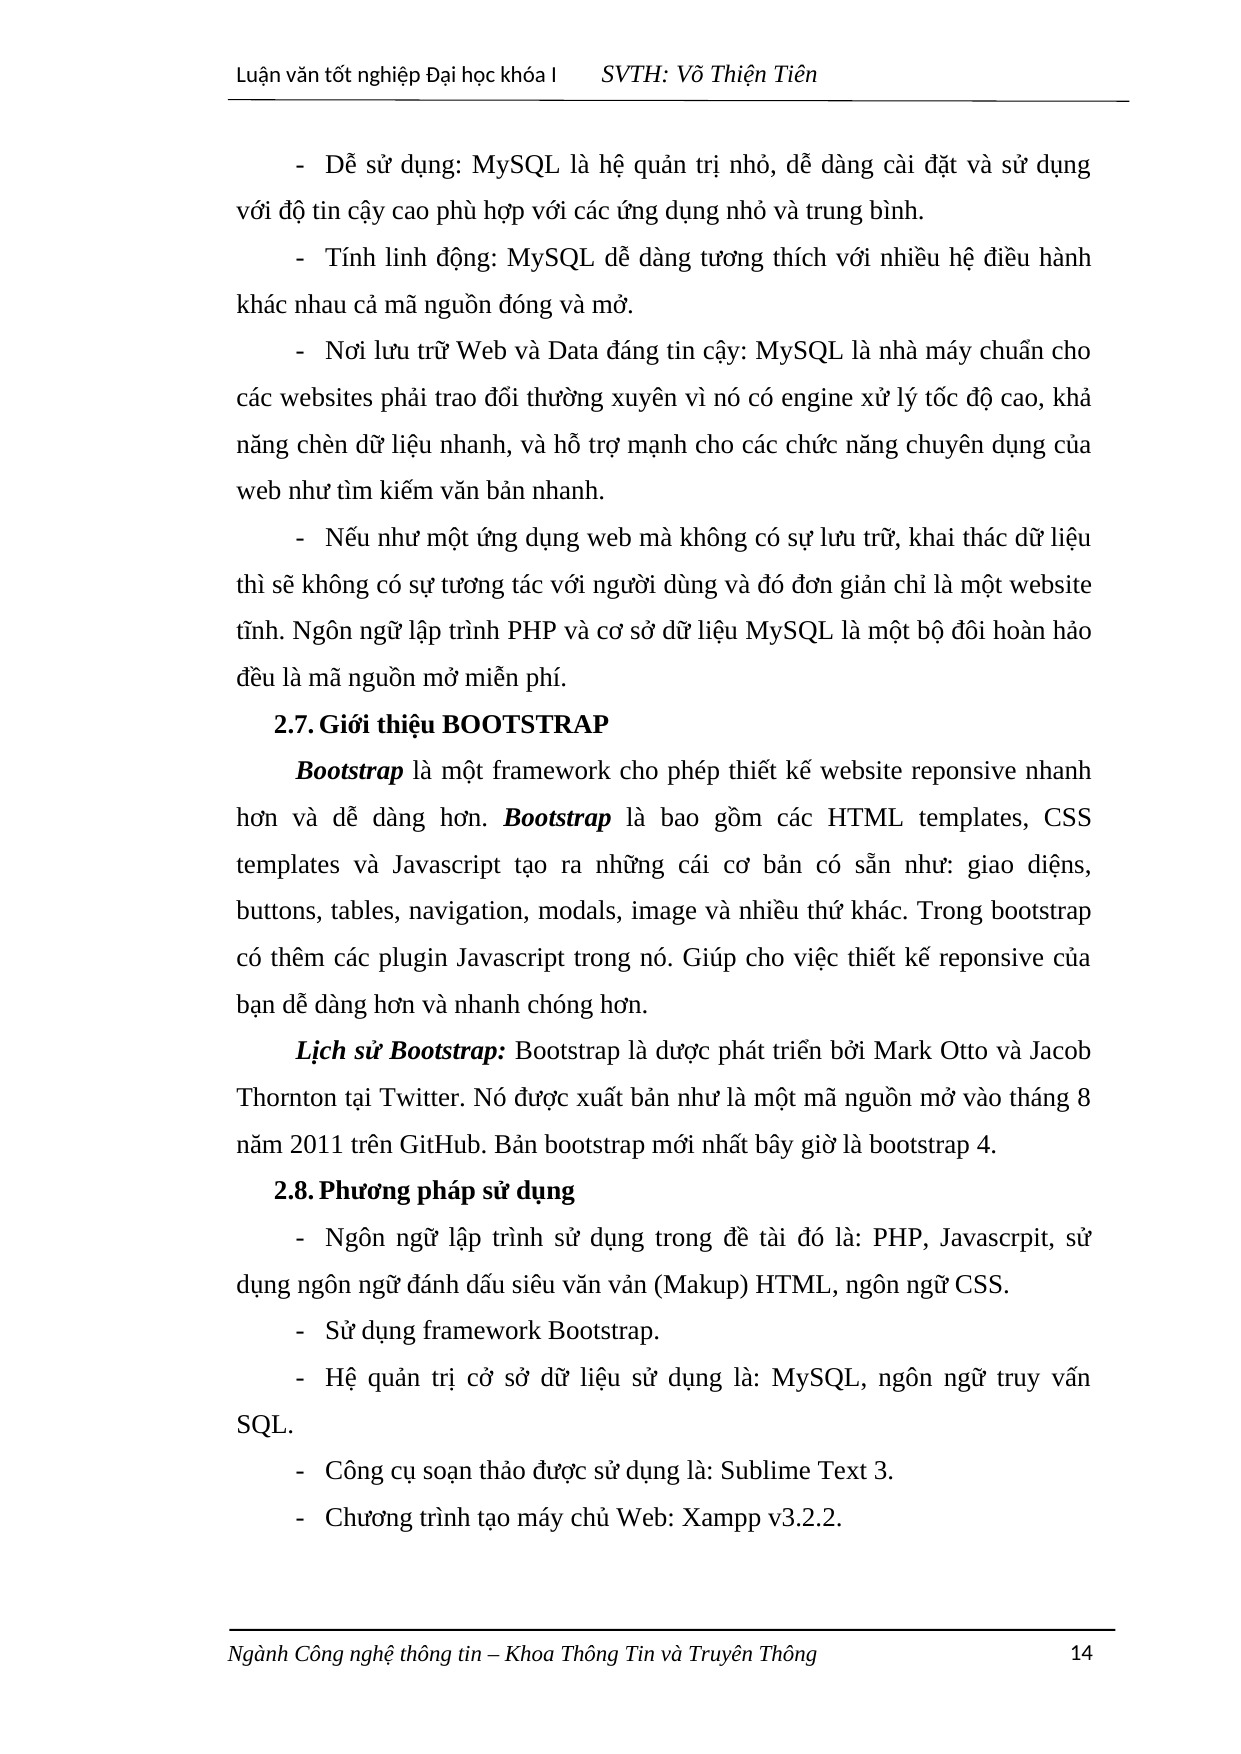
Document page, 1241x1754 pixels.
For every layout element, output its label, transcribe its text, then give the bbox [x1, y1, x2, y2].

text Sử dụng framework Bootstrap. [236, 1314, 1093, 1346]
text Lịch sử Bootstrap: Bootstrap là dược phát triển bởi Mark Otto và Jacob Thornton tại Twitter. Nó được xuất bản như là một mã nguồn mở vào tháng 8 năm 2011 trên GitHub. Bản bootstrap mới nhất bây giờ là bootstrap 4. [236, 1034, 1093, 1159]
text Chương trình tạo máy chủ Web: Xampp v3.2.2. [236, 1501, 1093, 1532]
text Ngôn ngữ lập trình sử dụng trong đề tài đó là: PHP, Javascrpit, sử dụng ngôn ngữ đánh dấu siêu văn vản (Makup) HTML, ngôn ngữ CSS. [236, 1221, 1093, 1299]
text Giới thiệu BOOTSTRAP [274, 708, 1093, 739]
text Bootstrap là một framework cho phép thiết kế website reponsive nhanh hơn và dễ dàng hơn. Bootstrap là bao gồm các HTML templates, CSS templates và Javascript tạo ra những cái cơ bản có sẵn như: giao diệns, buttons, tables, navigation, modals, image và nhiều thứ khác. Trong bootstrap có thêm các plugin Javascript trong nó. Giúp cho việc thiết kế reponsive của bạn dễ dàng hơn và nhanh chóng hơn. [236, 754, 1093, 1019]
text Tính linh động: MySQL dễ dàng tương thích với nhiều hệ điều hành khác nhau cả mã nguồn đóng và mở. [236, 241, 1093, 319]
text Phương pháp sử dụng [274, 1174, 1093, 1206]
text Hệ quản trị cở sở dữ liệu sử dụng là: MySQL, ngôn ngữ truy vấn SQL. [236, 1361, 1093, 1439]
text Dễ sử dụng: MySQL là hệ quản trị nhỏ, dễ dàng cài đặt và sử dụng với độ tin cậy cao phù hợp với các ứng dụng nhỏ và trung bình. [236, 148, 1093, 226]
text Nơi lưu trữ Web và Data đáng tin cậy: MySQL là nhà máy chuẩn cho các websites phải trao đổi thường xuyên vì nó có engine xử lý tốc độ cao, khả năng chèn dữ liệu nhanh, và hỗ trợ mạnh cho các chức năng chuyên dụng của web như tìm kiếm văn bản nhanh. [236, 334, 1093, 506]
text Công cụ soạn thảo được sử dụng là: Sublime Text 3. [236, 1454, 1093, 1486]
text Nếu như một ứng dụng web mà không có sự lưu trữ, khai thác dữ liệu thì sẽ không có sự tương tác với người dùng và đó đơn giản chỉ là một website tĩnh. Ngôn ngữ lập trình PHP và cơ sở dữ liệu MySQL là một bộ đôi hoàn hảo đều là mã nguồn mở miễn phí. [236, 521, 1093, 692]
